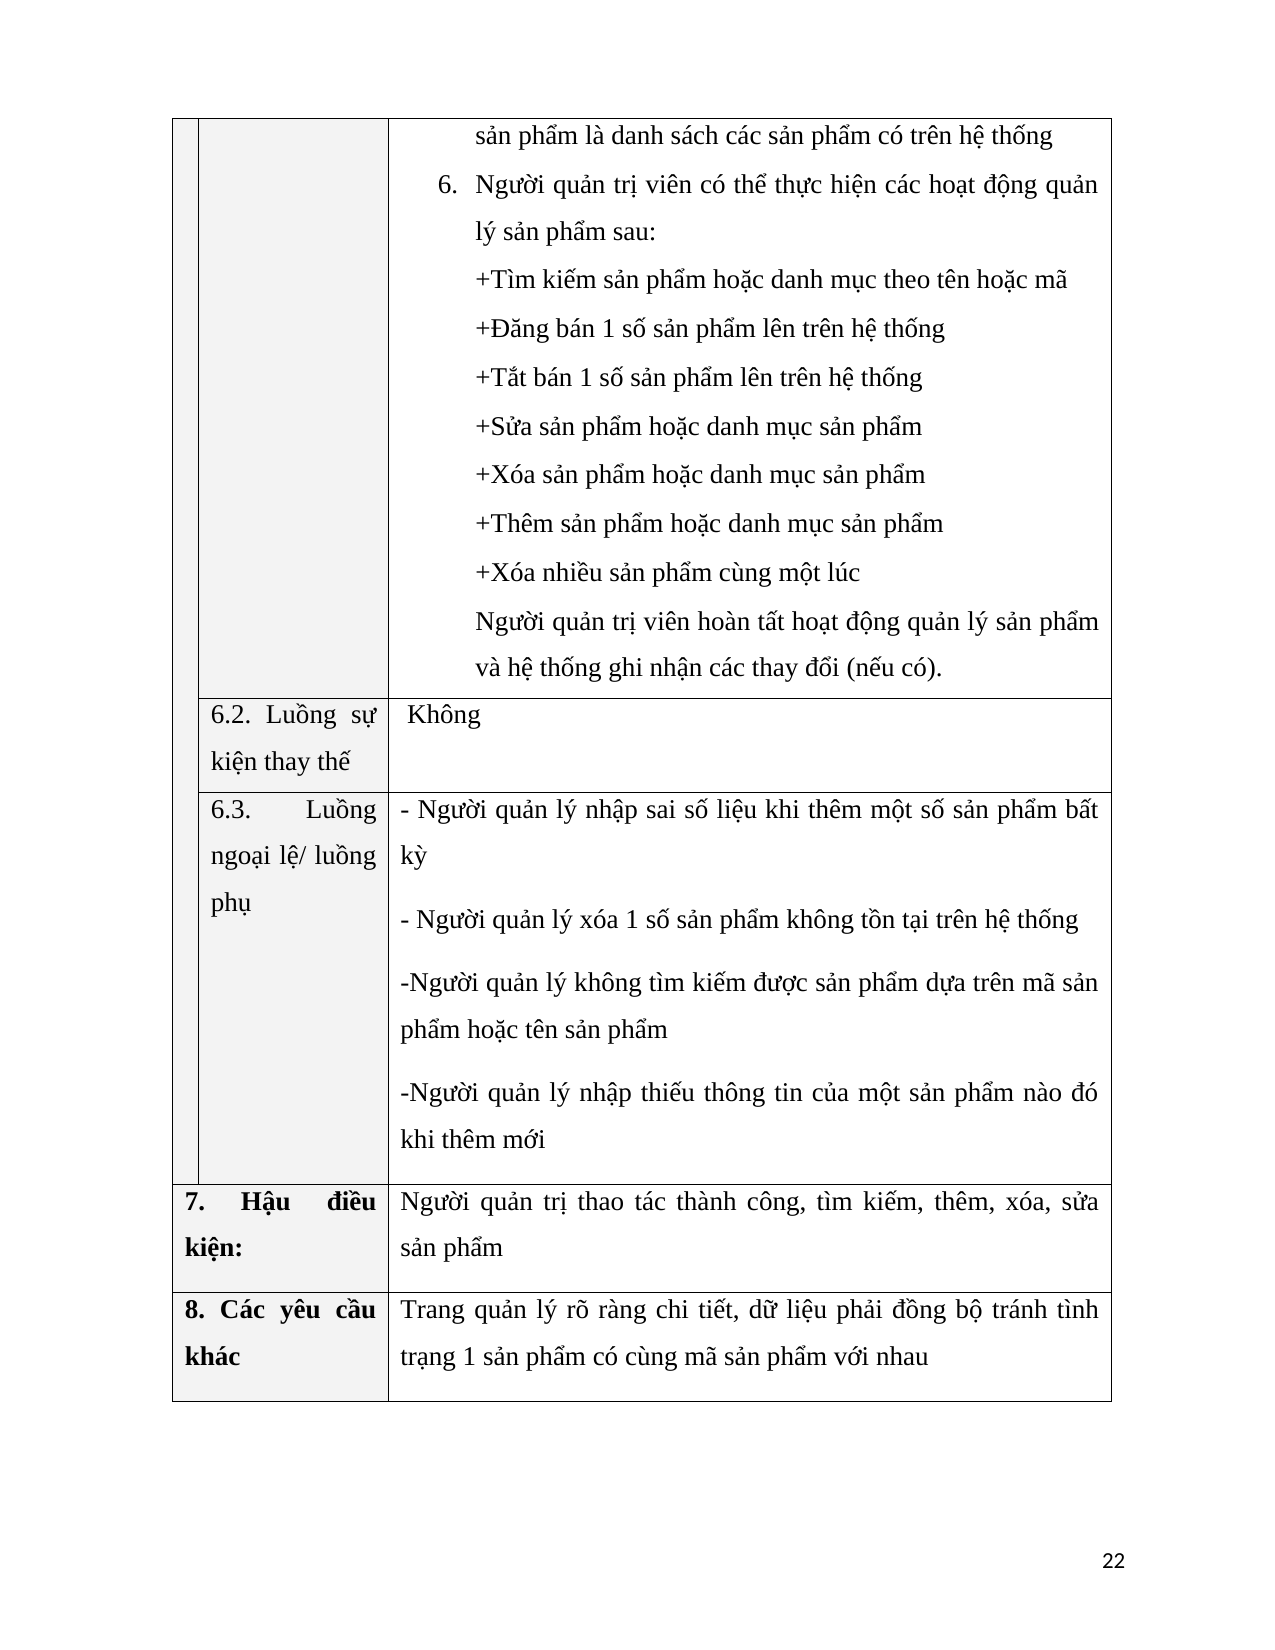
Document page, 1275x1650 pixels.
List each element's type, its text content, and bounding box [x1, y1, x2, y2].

table_cell Trang quản lý rõ ràng chi tiết, dữ liệu phải đồng bộ tránh tình trạng 1 sản phẩm có cùng mã sản phẩm với nhau [389, 1293, 1111, 1401]
table_cell 6.2. Luồng sự kiện thay thế [199, 699, 388, 792]
table_cell 7. Hậu điều kiện: [173, 1185, 388, 1292]
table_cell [389, 119, 1111, 698]
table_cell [199, 119, 388, 698]
table_cell 6.3. Luồng ngoại lệ/ luồng phụ [199, 793, 388, 1184]
table_cell 8. Các yêu cầu khác [173, 1293, 388, 1401]
table_cell Người quản trị thao tác thành công, tìm kiếm, thêm, xóa, sửa sản phẩm [389, 1185, 1111, 1292]
table_cell - Người quản lý nhập sai số liệu khi thêm một số sản phẩm bất kỳ - Người quản lý xóa 1 số sản phẩm không tồn tại trên hệ thống -Người quản lý không tìm kiếm được sản phẩm dựa trên mã sản phẩm hoặc tên sản phẩm -Người quản lý nhập thiếu thông tin của một sản phẩm nào đó khi thêm mới [389, 793, 1111, 1184]
table_cell [173, 119, 198, 1184]
table_cell Không [389, 699, 1111, 792]
